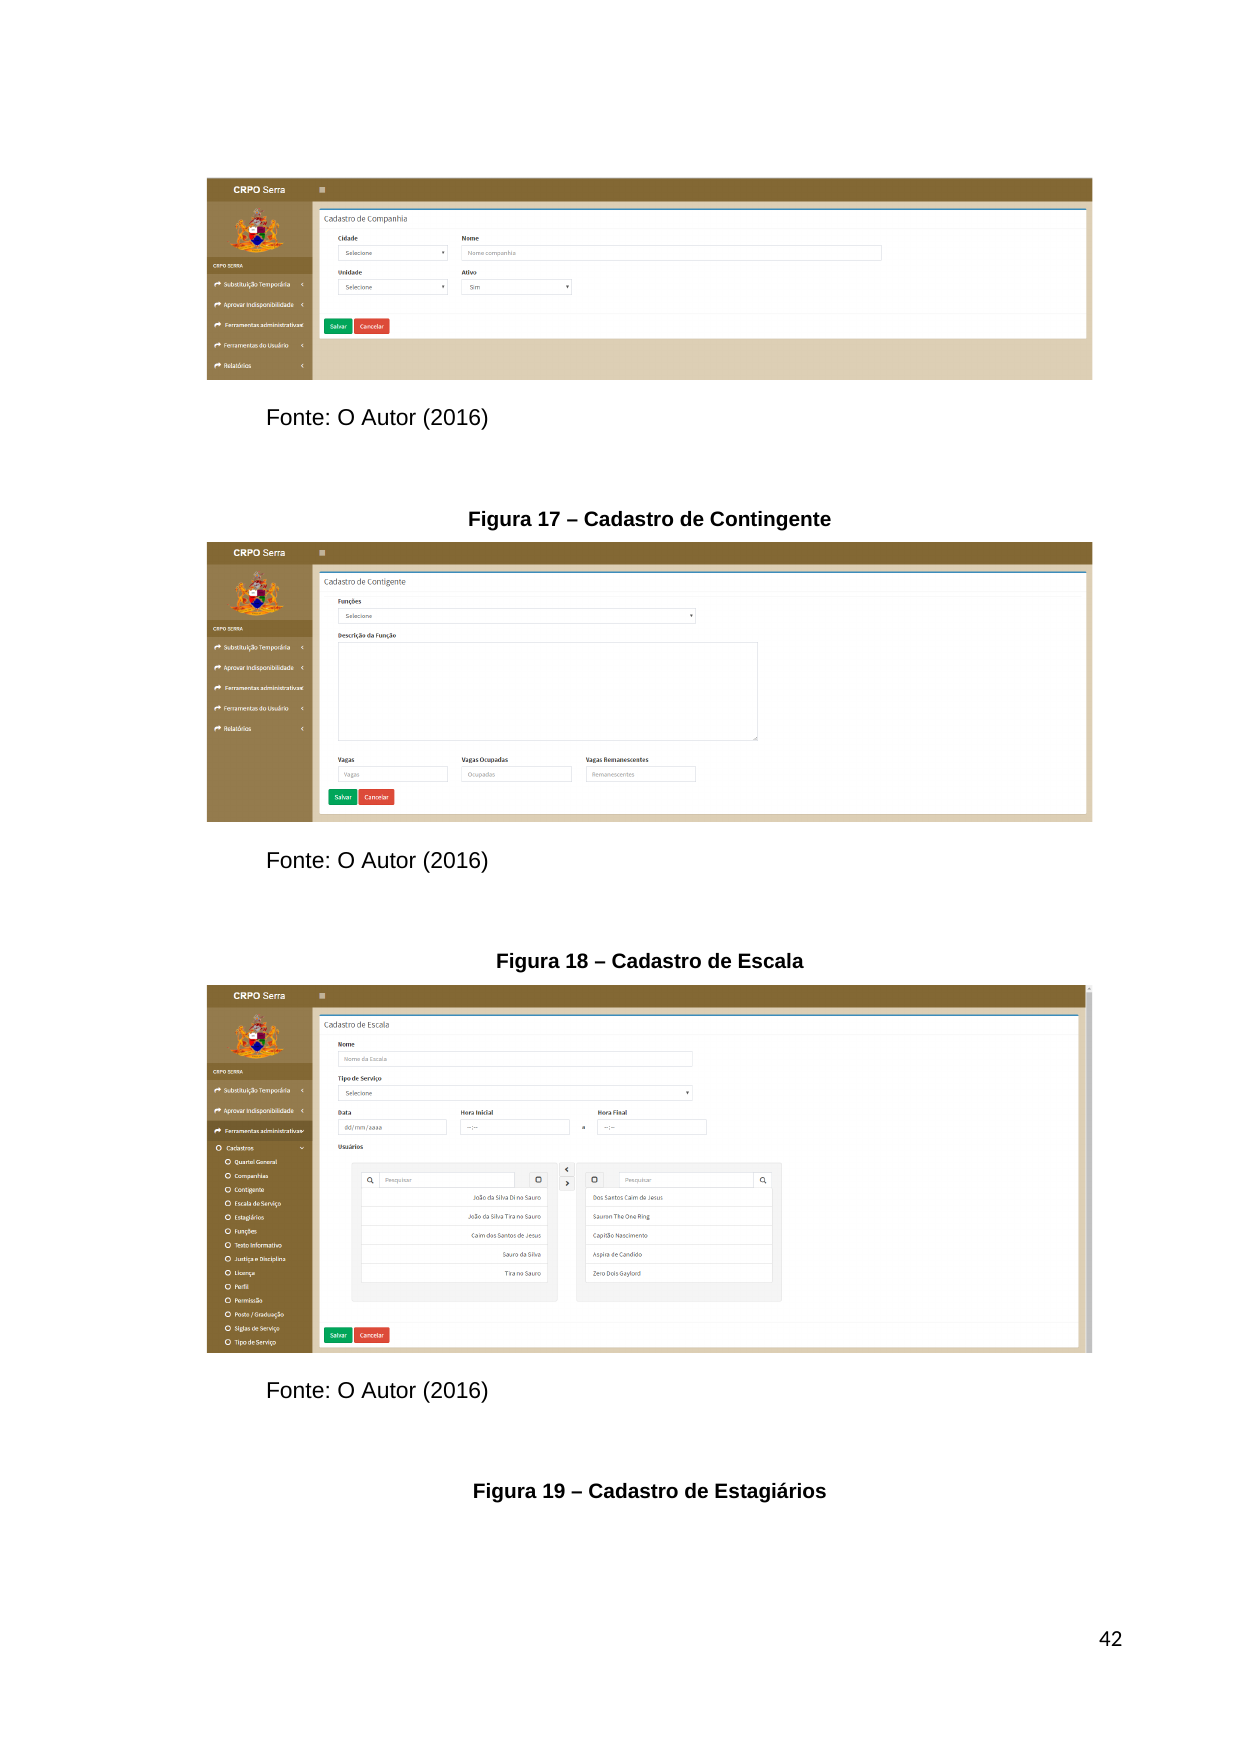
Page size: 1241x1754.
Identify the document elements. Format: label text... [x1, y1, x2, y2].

picture [206, 985, 1093, 1353]
text Figura 17 – Cadastro de Contingente [177, 506, 1122, 530]
text Figura 19 – Cadastro de Estagiários [177, 1479, 1122, 1503]
text Fonte: O Autor (2016) [177, 847, 1122, 873]
text Fonte: O Autor (2016) [177, 404, 1122, 431]
text Figura 18 – Cadastro de Escala [177, 949, 1122, 973]
text Fonte: O Autor (2016) [177, 1377, 1122, 1403]
picture [206, 542, 1093, 822]
picture [206, 177, 1093, 380]
